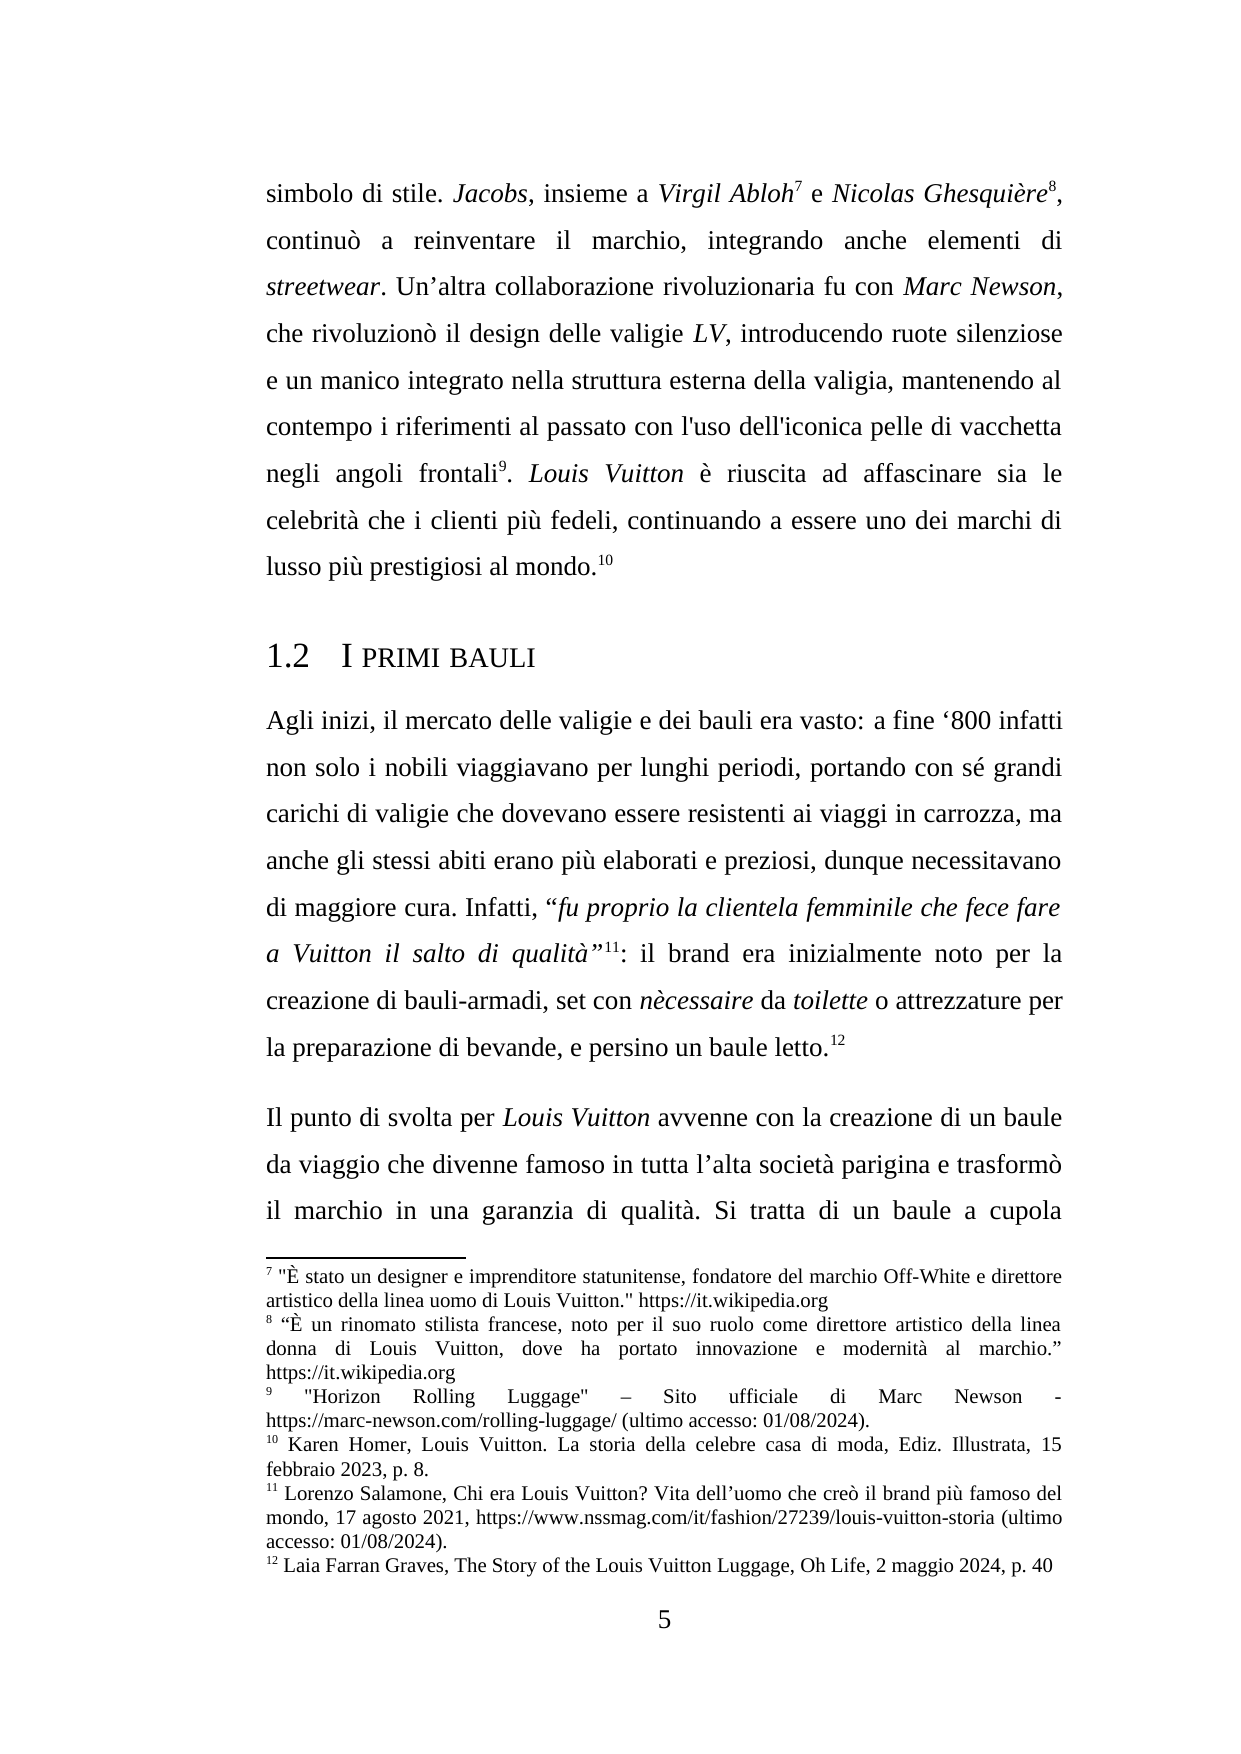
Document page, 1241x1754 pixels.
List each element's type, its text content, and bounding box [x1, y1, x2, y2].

subtitle I primi bauli [266, 635, 1063, 676]
text Agli inizi, il mercato delle valigie e dei bauli era vasto: a fine ‘800 infatti non solo i nobili viaggiavano per lunghi periodi, portando con sé grandi carichi di valigie che dovevano essere resistenti ai viaggi in carrozza, ma anche gli stessi abiti erano più elaborati e preziosi, dunque necessitavano di maggiore cura. Infatti, “fu proprio la clientela femminile che fece fare a Vuitton il salto di qualità”: il brand era inizialmente noto per la creazione di bauli-armadi, set con nècessaire da toilette o attrezzature per la preparazione di bevande, e persino un baule letto. [266, 704, 1063, 1062]
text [266, 177, 1063, 582]
text Il punto di svolta per Louis Vuitton avvenne con la creazione di un baule da viaggio che divenne famoso in tutta l’alta società parigina e trasformò il marchio in una garanzia di qualità. Si tratta di un baule a cupola rivestito con una tela grigia chiamata "Grigio Trianon". Notando che i rivestimenti in pelle emanavano un forte odore, Louis Vuitton sviluppò questa tela speciale usando una colla a quattro basi. Il risultato fu una tela molto più leggera della pelle e completamente impermeabile, che rese i suoi bauli ancora più pratici e innovativi. [266, 1101, 1063, 1226]
